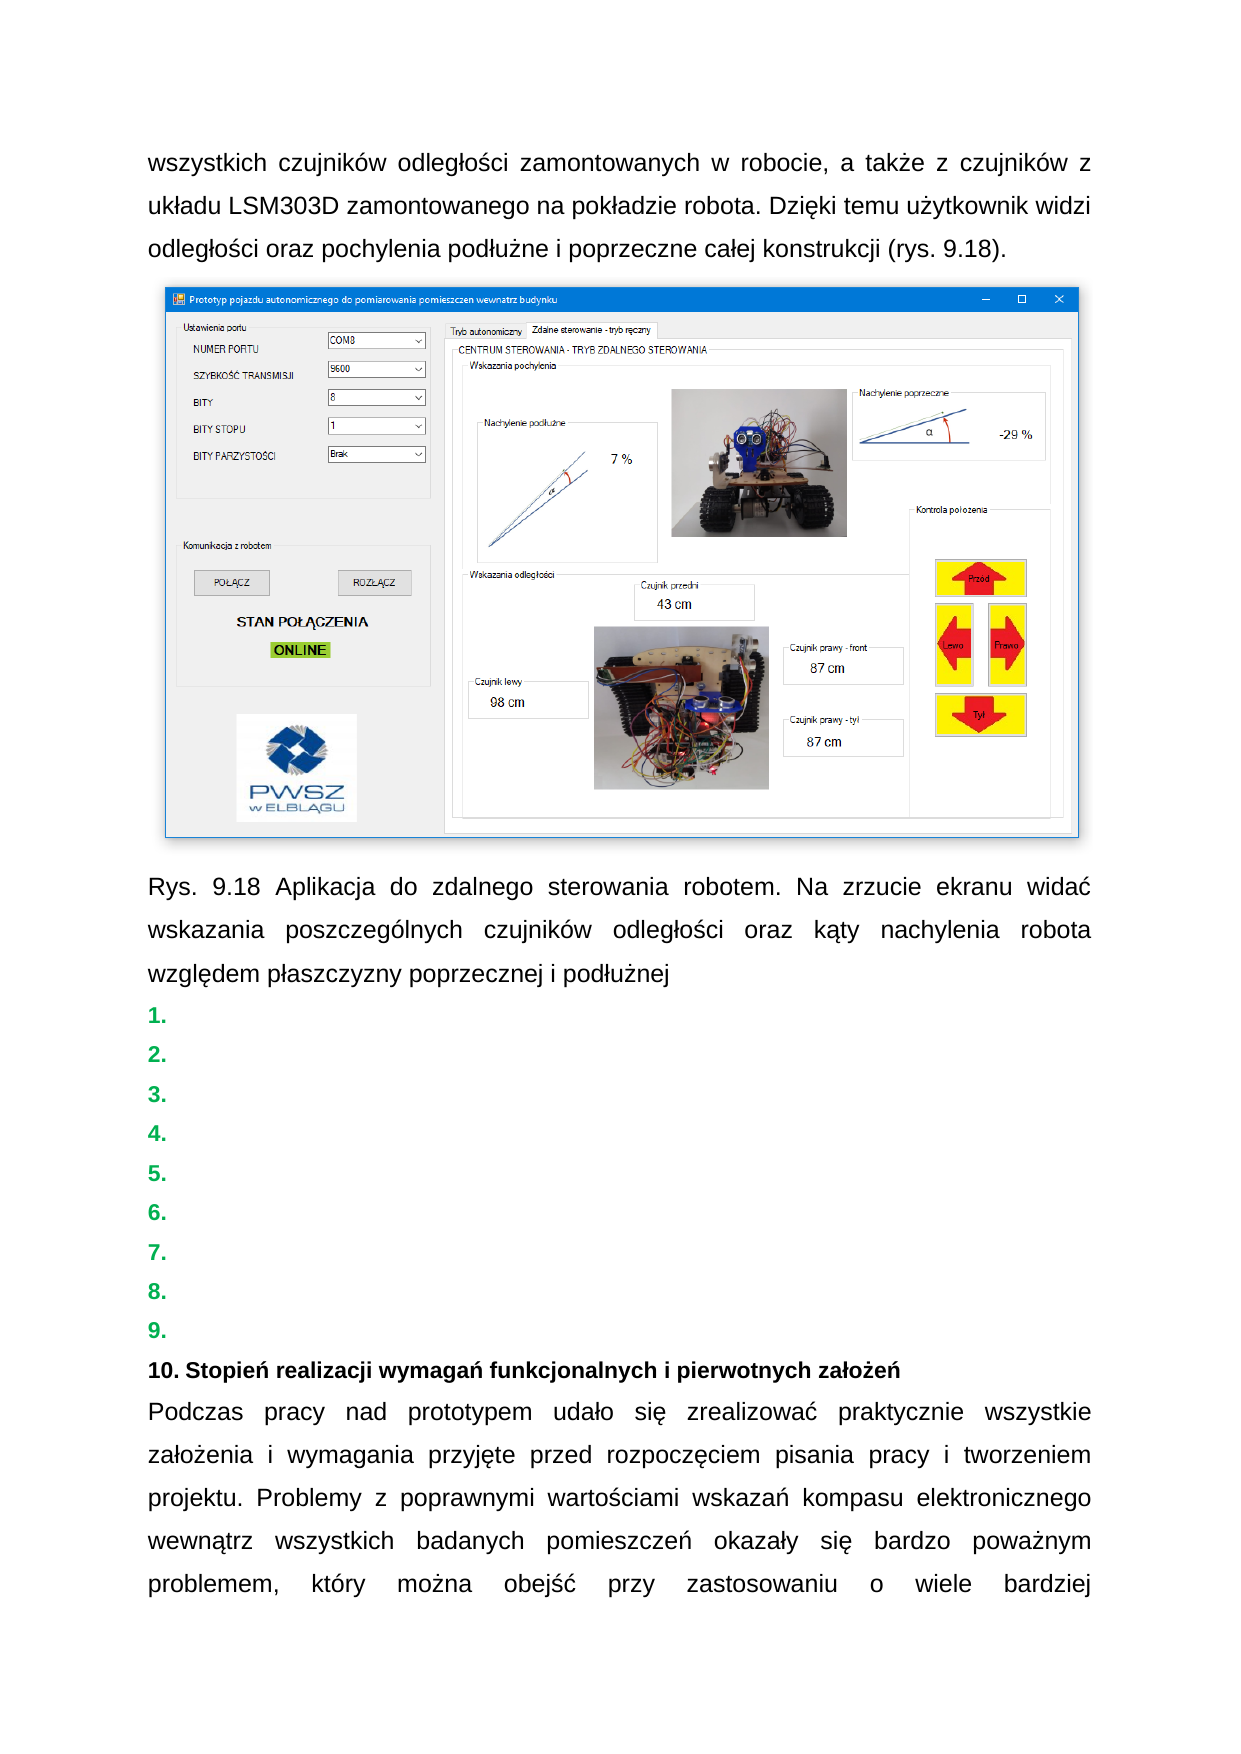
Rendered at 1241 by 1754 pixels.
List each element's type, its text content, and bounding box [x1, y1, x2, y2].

subtitle Stopień realizacji wymagań funkcjonalnych i pierwotnych założeń [148, 1357, 1093, 1383]
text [148, 148, 1093, 263]
picture [147, 277, 1093, 858]
text Rys. 9.18 Aplikacja do zdalnego sterowania robotem. Na zrzucie ekranu widać wskazania poszczególnych czujników odległości oraz kąty nachylenia robota względem płaszczyzny poprzecznej i podłużnej [148, 872, 1093, 987]
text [148, 1396, 1093, 1598]
